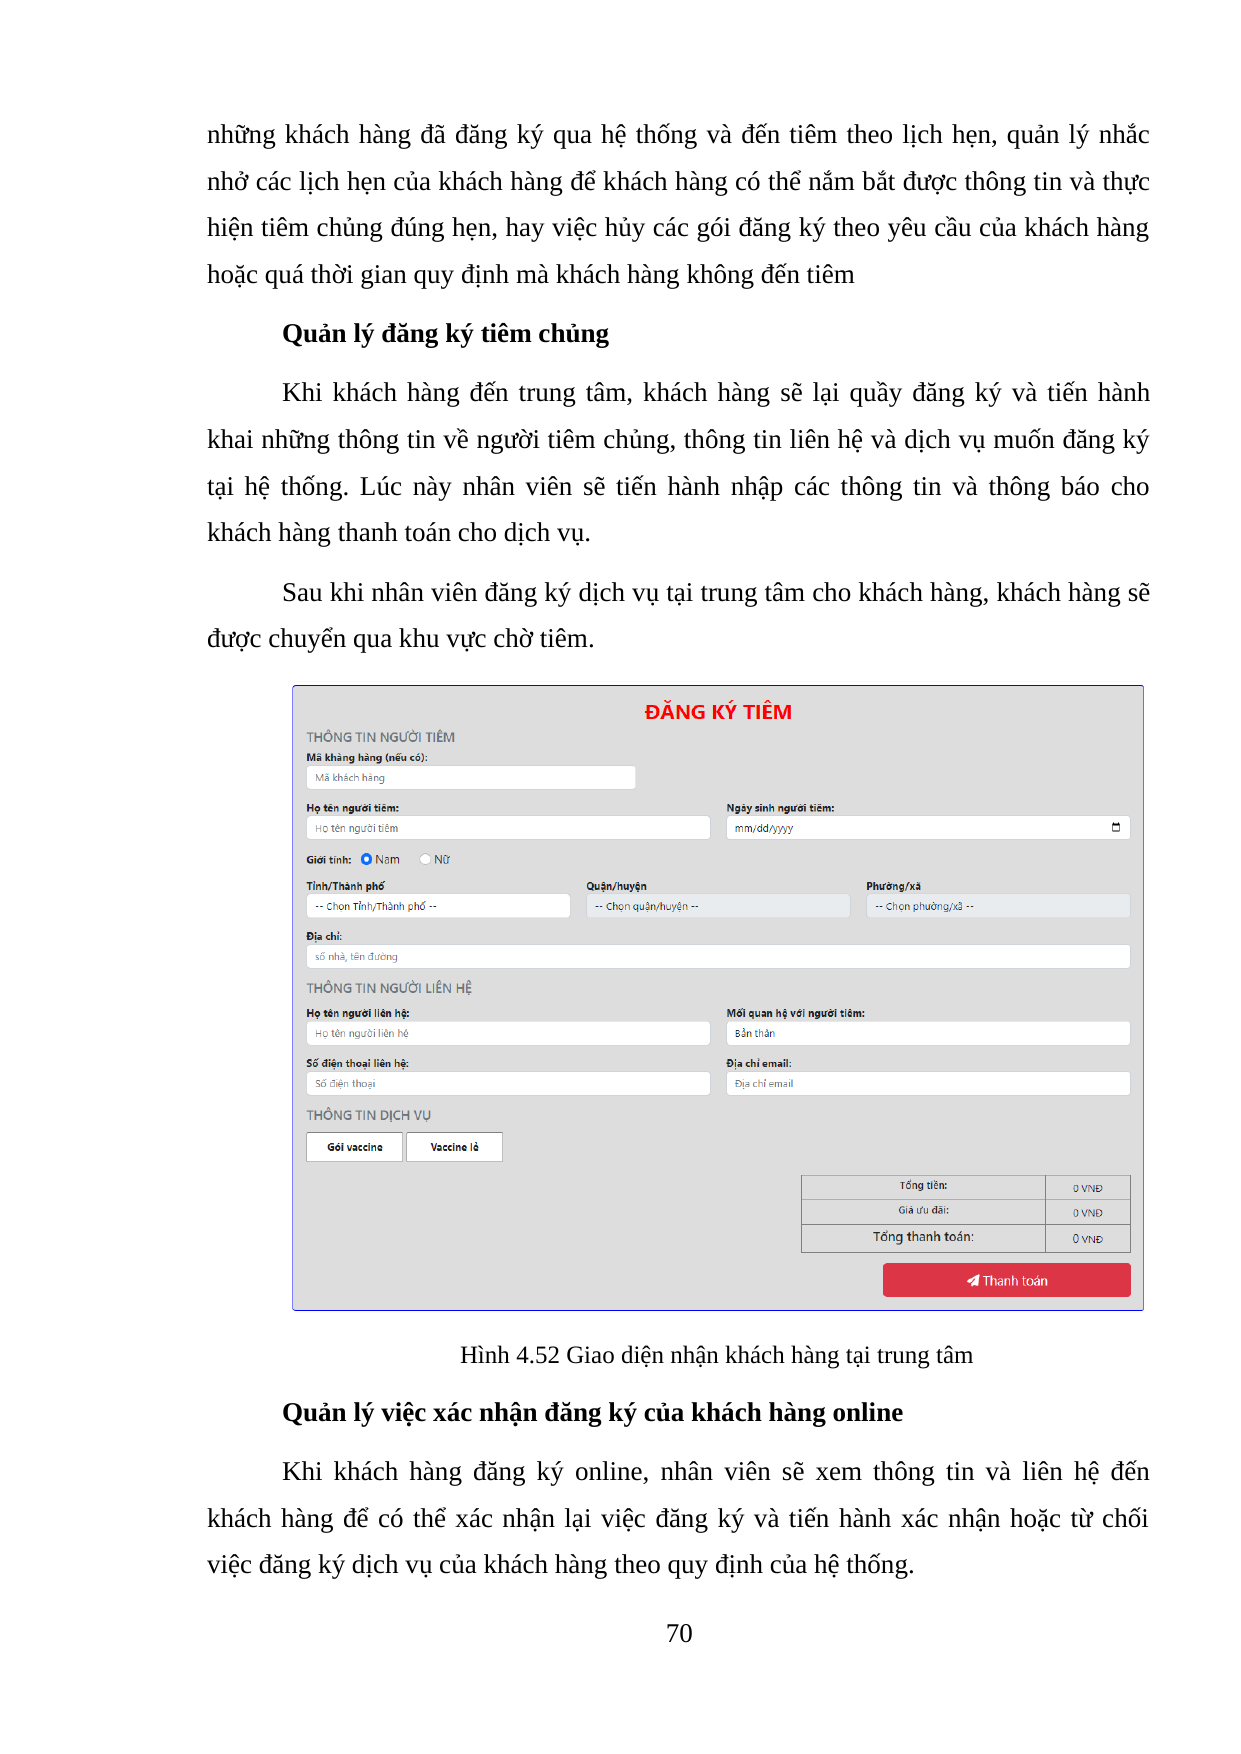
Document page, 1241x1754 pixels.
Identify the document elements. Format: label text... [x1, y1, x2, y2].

text Quản lý đăng ký tiêm chủng [207, 317, 1152, 348]
text Khi khách hàng đăng ký online, nhân viên sẽ xem thông tin và liên hệ đến khách hàng để có thể xác nhận lại việc đăng ký và tiến hành xác nhận hoặc từ chối việc đăng ký dịch vụ của khách hàng theo quy định của hệ thống. [207, 1455, 1152, 1579]
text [207, 118, 1152, 289]
text Sau khi nhân viên đăng ký dịch vụ tại trung tâm cho khách hàng, khách hàng sẽ được chuyển qua khu vực chờ tiêm. [207, 576, 1152, 653]
text Khi khách hàng đến trung tâm, khách hàng sẽ lại quầy đăng ký và tiến hành khai những thông tin về người tiêm chủng, thông tin liên hệ và dịch vụ muốn đăng ký tại hệ thống. Lúc này nhân viên sẽ tiến hành nhập các thông tin và thông báo cho khách hàng thanh toán cho dịch vụ. [207, 376, 1152, 548]
text Quản lý việc xác nhận đăng ký của khách hàng online [207, 1396, 1152, 1427]
picture [286, 681, 1147, 1313]
